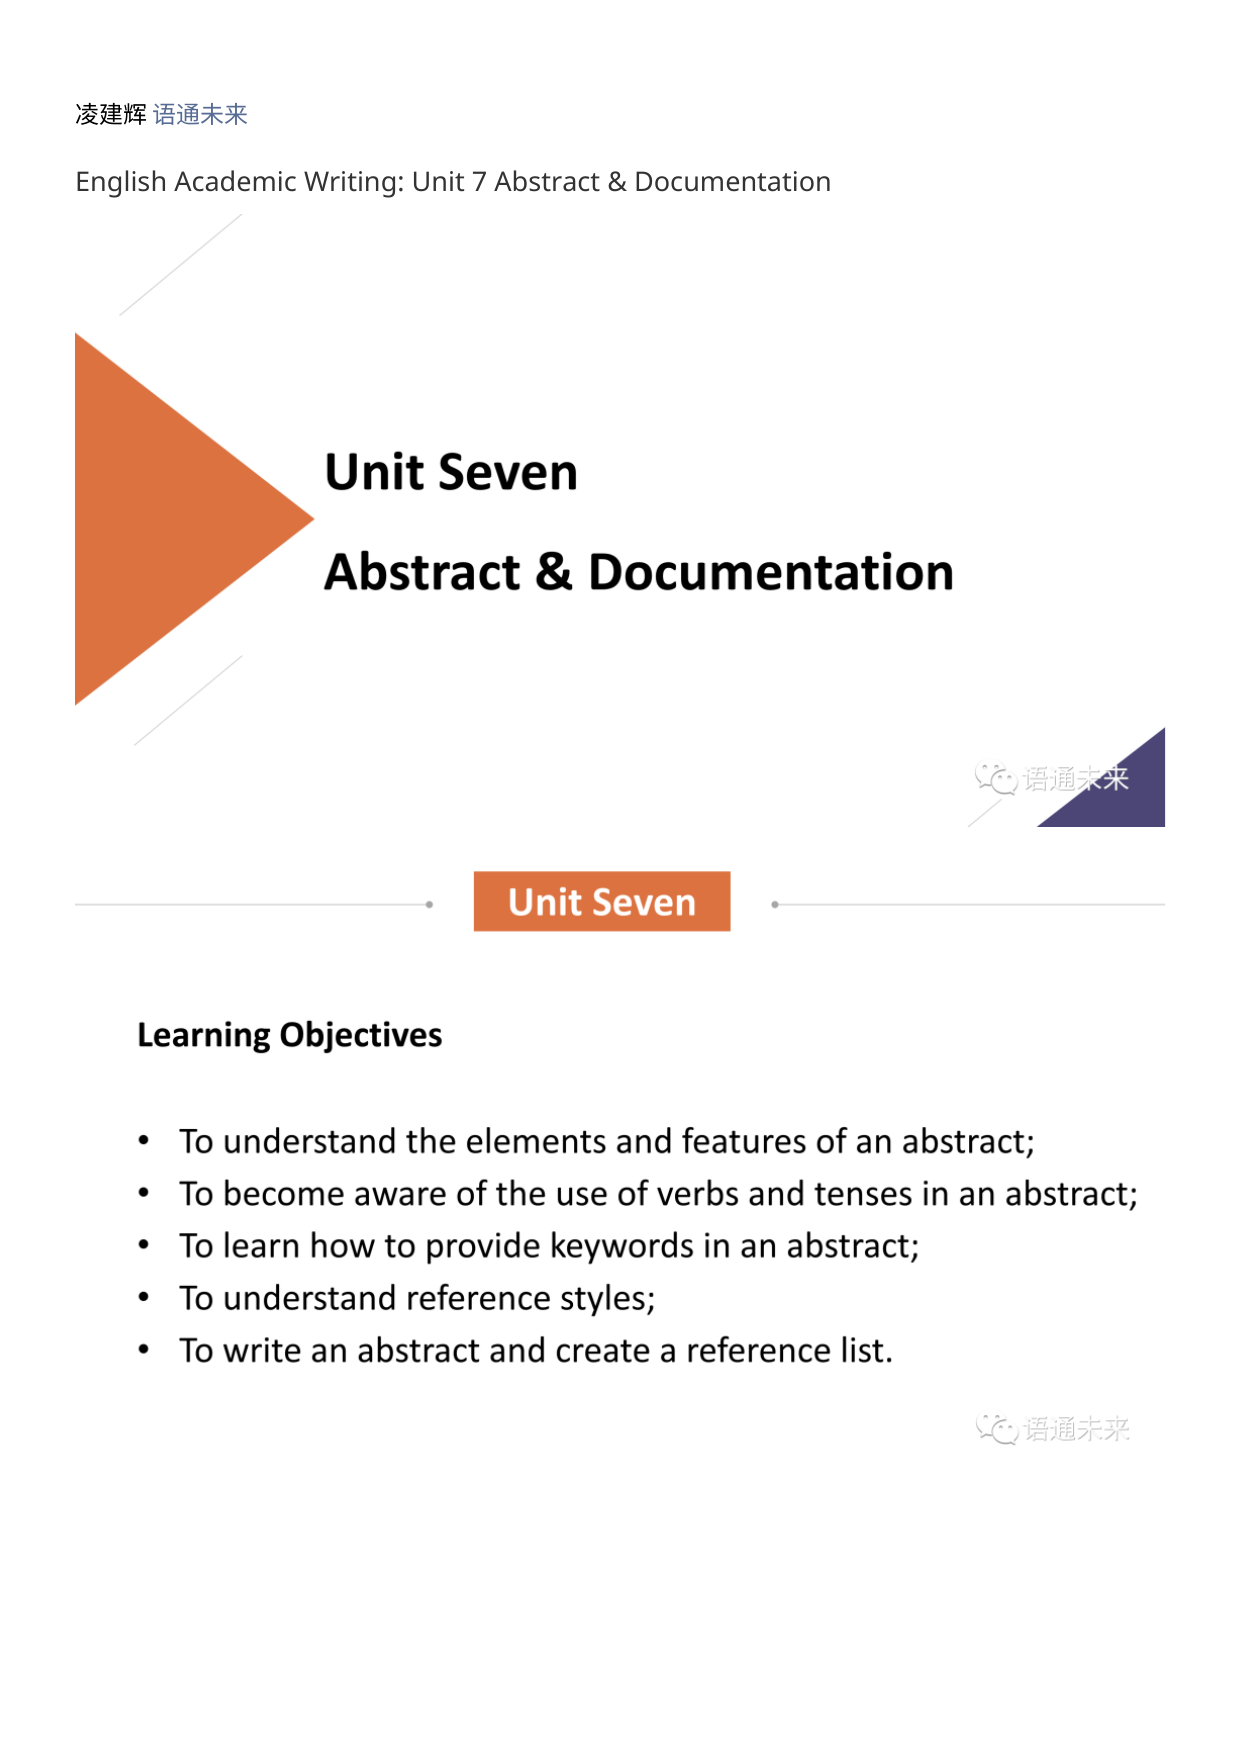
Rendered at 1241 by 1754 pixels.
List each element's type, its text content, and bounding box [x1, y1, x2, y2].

text 凌建辉 语通未来 [75, 79, 1165, 147]
picture [75, 860, 1166, 1477]
text English Academic Writing: Unit 7 Abstract & Documentation [75, 147, 1165, 214]
picture [75, 214, 1166, 827]
